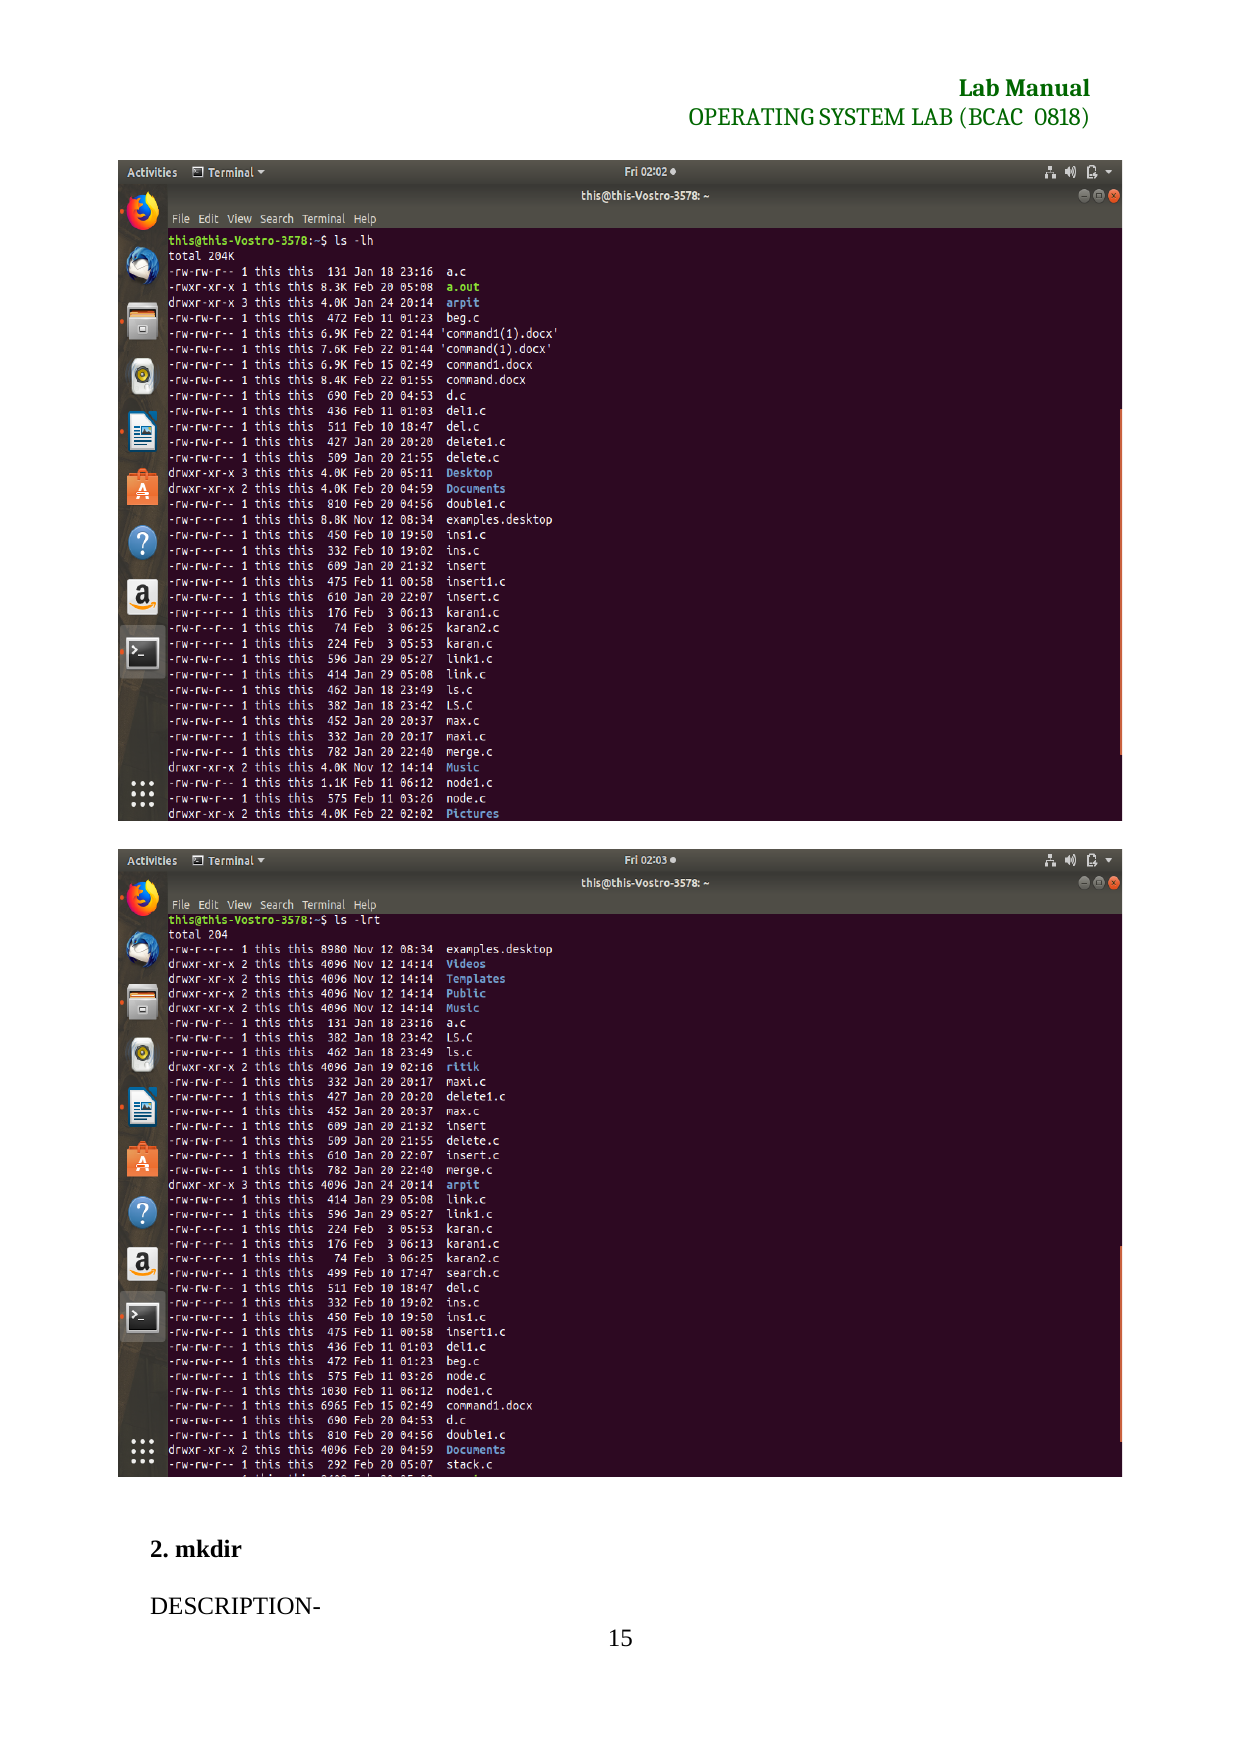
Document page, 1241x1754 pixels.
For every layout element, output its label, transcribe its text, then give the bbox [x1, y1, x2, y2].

text 2. mkdir [150, 1534, 1090, 1563]
text DESCRIPTION- [150, 1591, 1090, 1620]
picture [118, 849, 1123, 1477]
picture [118, 160, 1123, 821]
